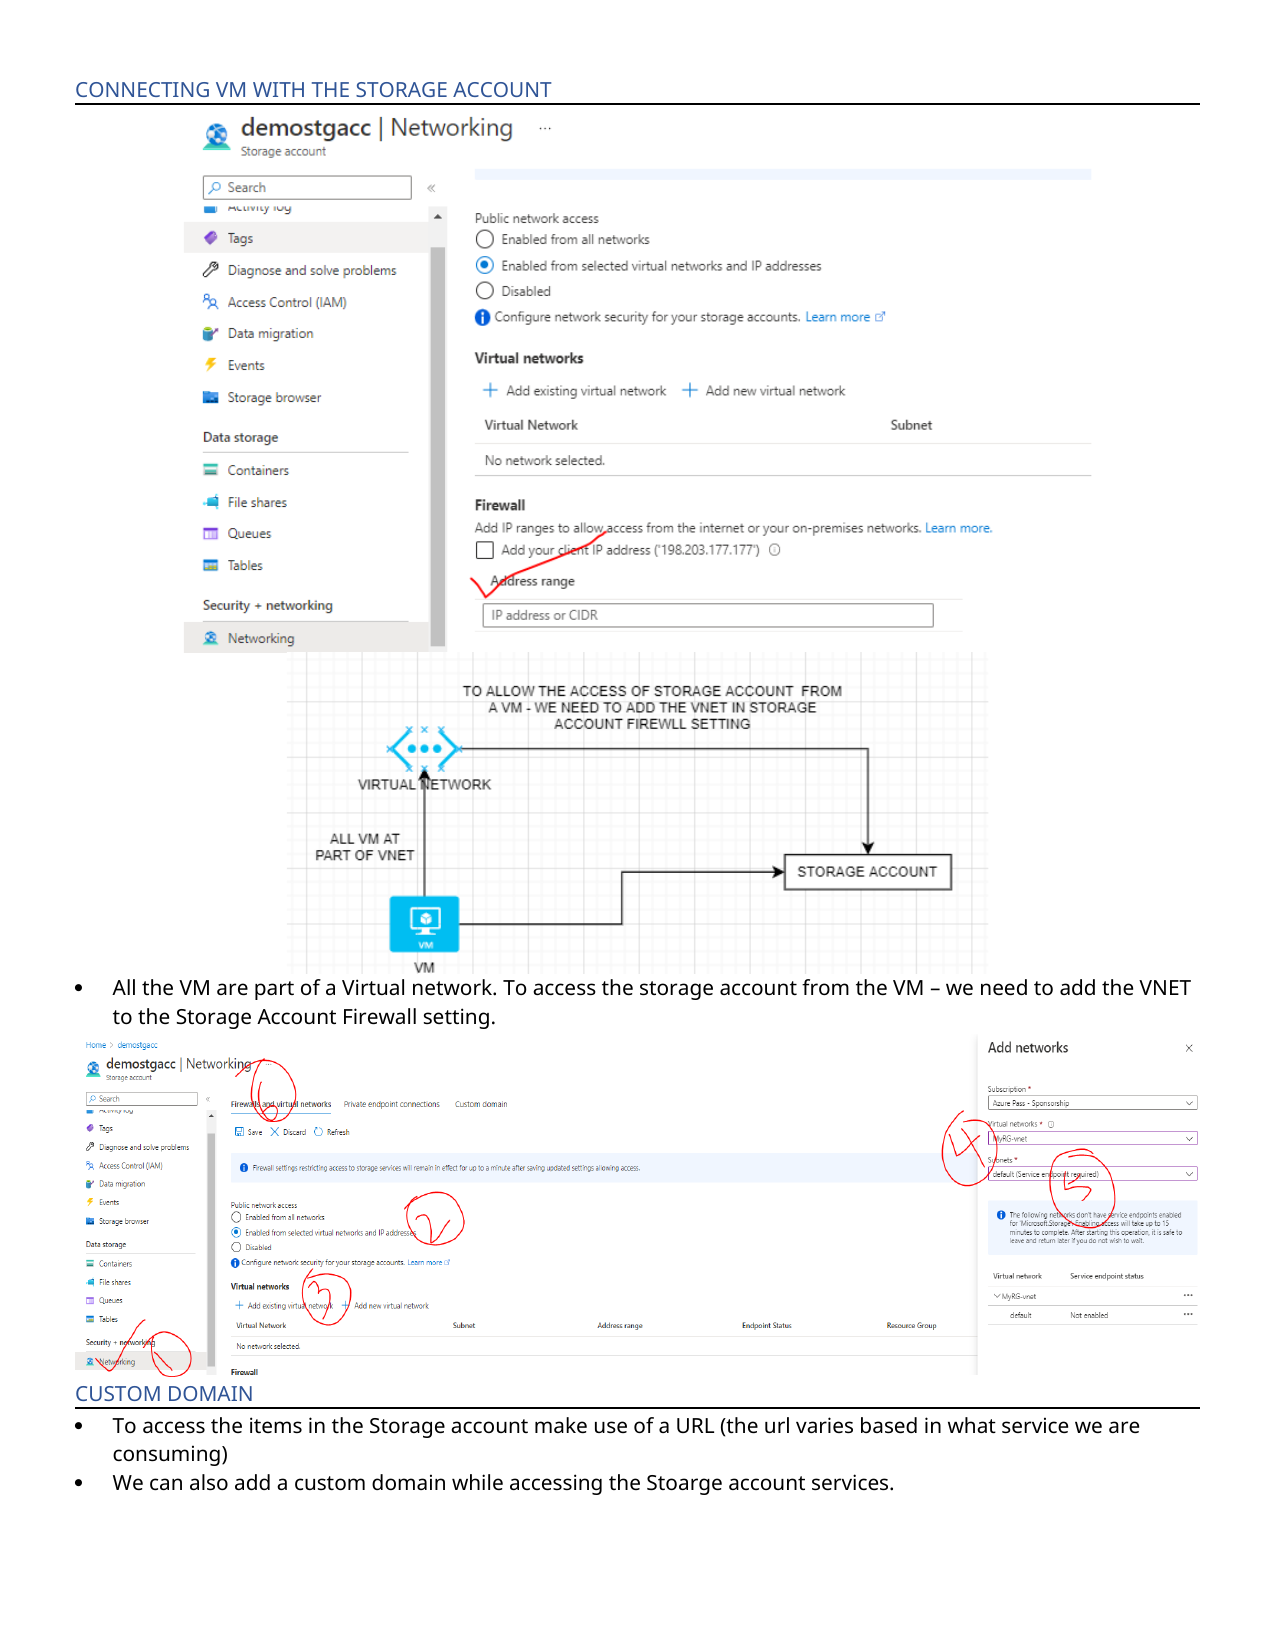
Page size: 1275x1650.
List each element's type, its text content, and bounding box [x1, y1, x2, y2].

subtitle CONNECTING VM WITH THE STORAGE ACCOUNT [75, 75, 1200, 103]
picture [183, 107, 1092, 974]
picture [75, 1034, 1208, 1377]
list To access the items in the Storage account make use of a URL (the url varies based in what service we are consuming) [75, 1411, 1200, 1468]
list All the VM are part of a Virtual network. To access the storage account from the VM – we need to add the VNET to the Storage Account Firewall setting. [75, 973, 1200, 1030]
subtitle CUSTOM DOMAIN [75, 1377, 1200, 1407]
list We can also add a custom domain while accessing the Stoarge account services. [75, 1468, 1200, 1496]
